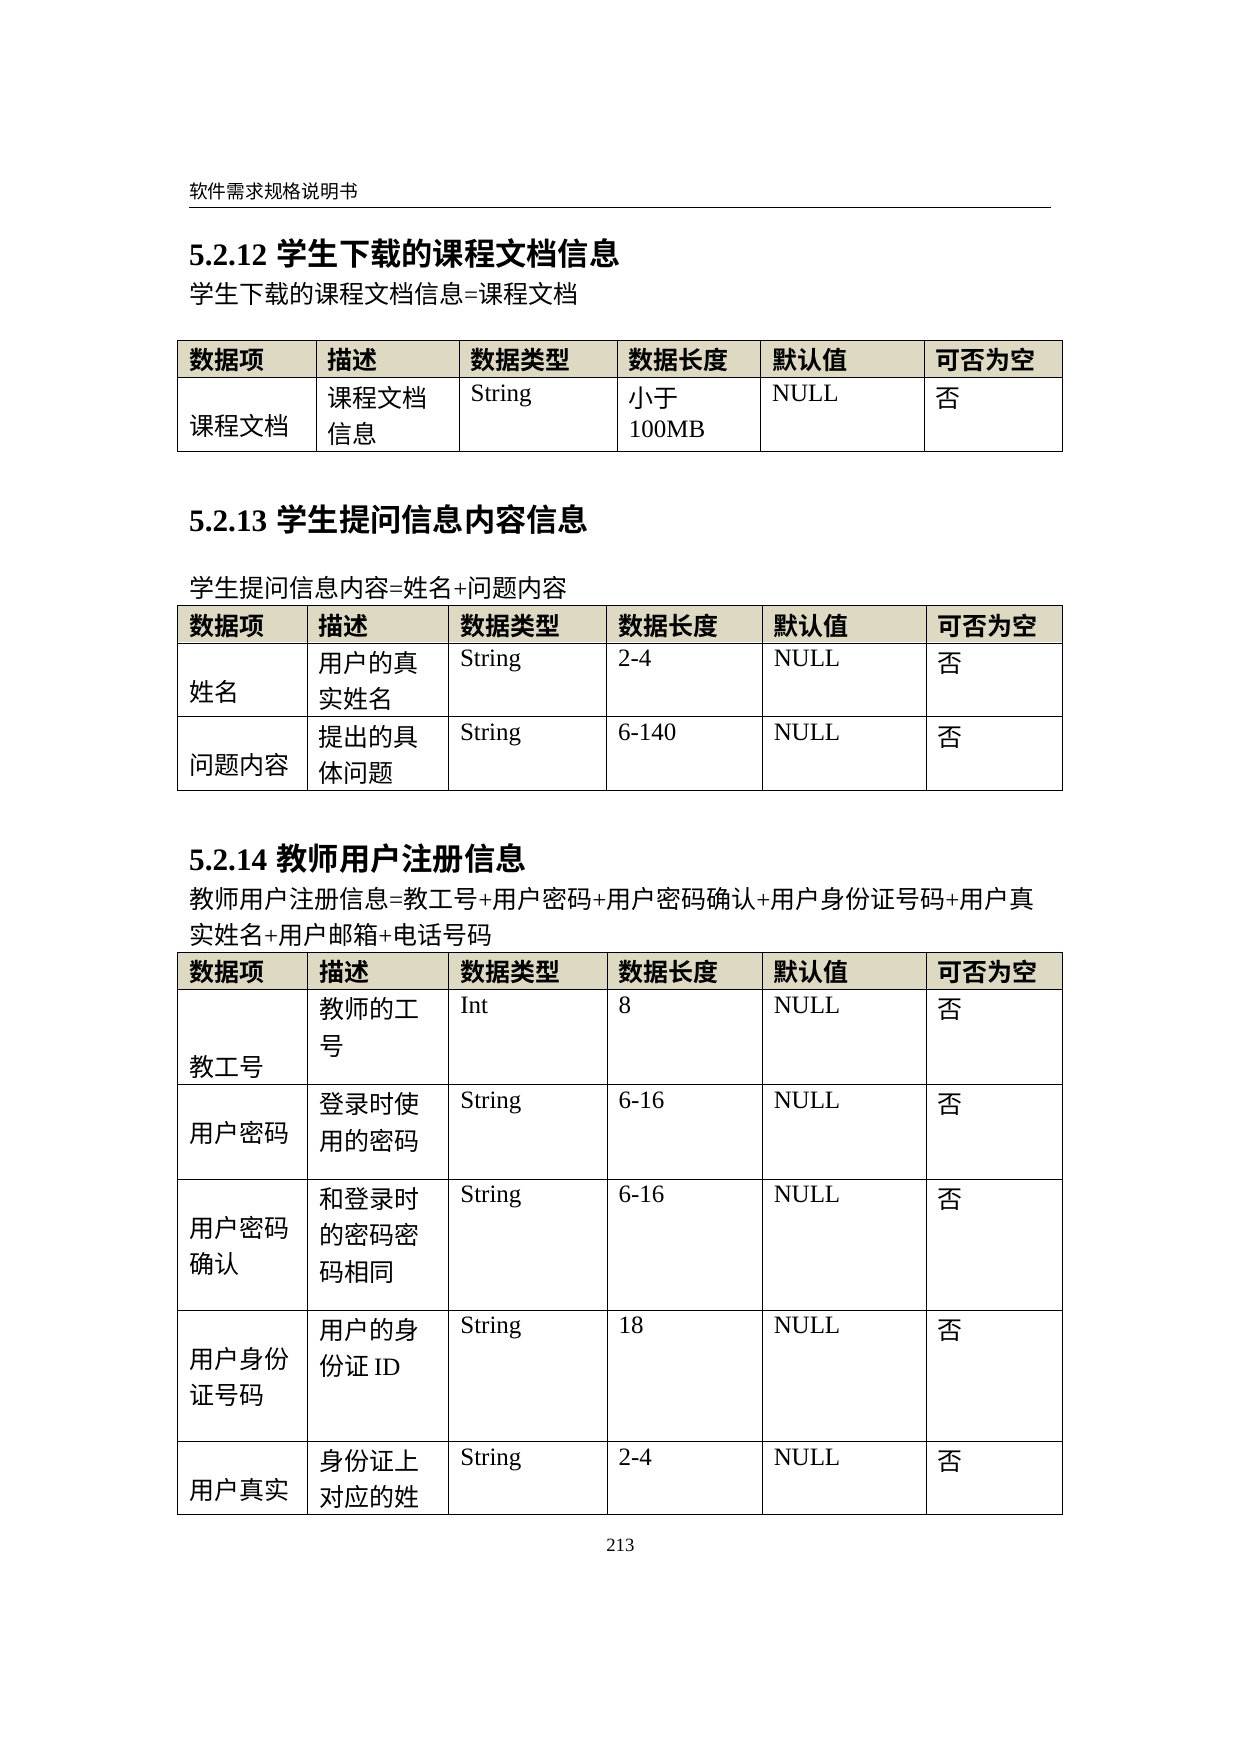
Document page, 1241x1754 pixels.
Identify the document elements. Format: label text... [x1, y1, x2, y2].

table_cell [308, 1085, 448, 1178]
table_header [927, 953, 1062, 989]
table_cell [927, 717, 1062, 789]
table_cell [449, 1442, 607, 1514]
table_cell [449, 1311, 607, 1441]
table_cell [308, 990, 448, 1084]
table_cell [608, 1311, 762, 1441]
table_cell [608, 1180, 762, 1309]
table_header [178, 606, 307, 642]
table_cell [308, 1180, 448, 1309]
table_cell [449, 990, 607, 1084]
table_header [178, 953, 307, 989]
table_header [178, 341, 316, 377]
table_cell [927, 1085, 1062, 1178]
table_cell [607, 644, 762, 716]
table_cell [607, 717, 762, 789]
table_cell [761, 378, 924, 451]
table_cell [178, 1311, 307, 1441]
subtitle 学生提问信息内容信息 [189, 495, 1051, 540]
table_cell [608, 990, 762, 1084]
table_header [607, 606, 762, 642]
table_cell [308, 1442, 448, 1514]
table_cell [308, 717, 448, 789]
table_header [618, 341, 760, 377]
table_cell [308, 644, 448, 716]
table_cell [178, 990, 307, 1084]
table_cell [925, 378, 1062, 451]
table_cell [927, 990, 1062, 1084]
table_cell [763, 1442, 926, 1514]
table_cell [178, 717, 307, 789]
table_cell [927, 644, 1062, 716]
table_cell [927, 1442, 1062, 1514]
text 学生提问信息内容=姓名+问题内容 [189, 569, 1051, 605]
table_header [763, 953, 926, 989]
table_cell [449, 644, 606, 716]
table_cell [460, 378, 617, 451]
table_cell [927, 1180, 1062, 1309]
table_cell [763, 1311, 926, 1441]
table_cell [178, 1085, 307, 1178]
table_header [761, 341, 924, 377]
text 教师用户注册信息=教工号+用户密码+用户密码确认+用户身份证号码+用户真实姓名+用户邮箱+电话号码 [189, 879, 1051, 952]
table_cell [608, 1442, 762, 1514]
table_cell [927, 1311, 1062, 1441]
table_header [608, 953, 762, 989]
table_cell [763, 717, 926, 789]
subtitle 教师用户注册信息 [189, 834, 1051, 879]
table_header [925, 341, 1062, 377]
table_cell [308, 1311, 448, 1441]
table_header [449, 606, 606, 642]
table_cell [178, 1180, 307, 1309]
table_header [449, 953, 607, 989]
text 学生下载的课程文档信息=课程文档 [189, 275, 1051, 311]
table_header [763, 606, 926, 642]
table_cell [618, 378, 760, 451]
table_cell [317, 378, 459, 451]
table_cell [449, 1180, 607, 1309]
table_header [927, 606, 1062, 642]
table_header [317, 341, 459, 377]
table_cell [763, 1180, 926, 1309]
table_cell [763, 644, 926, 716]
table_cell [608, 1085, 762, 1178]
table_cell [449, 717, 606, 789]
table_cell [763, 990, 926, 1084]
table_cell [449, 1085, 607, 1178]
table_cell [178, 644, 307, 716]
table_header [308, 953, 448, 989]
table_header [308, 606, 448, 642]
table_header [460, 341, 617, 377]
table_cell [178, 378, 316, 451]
subtitle 学生下载的课程文档信息 [189, 229, 1051, 275]
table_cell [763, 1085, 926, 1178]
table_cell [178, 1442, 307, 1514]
